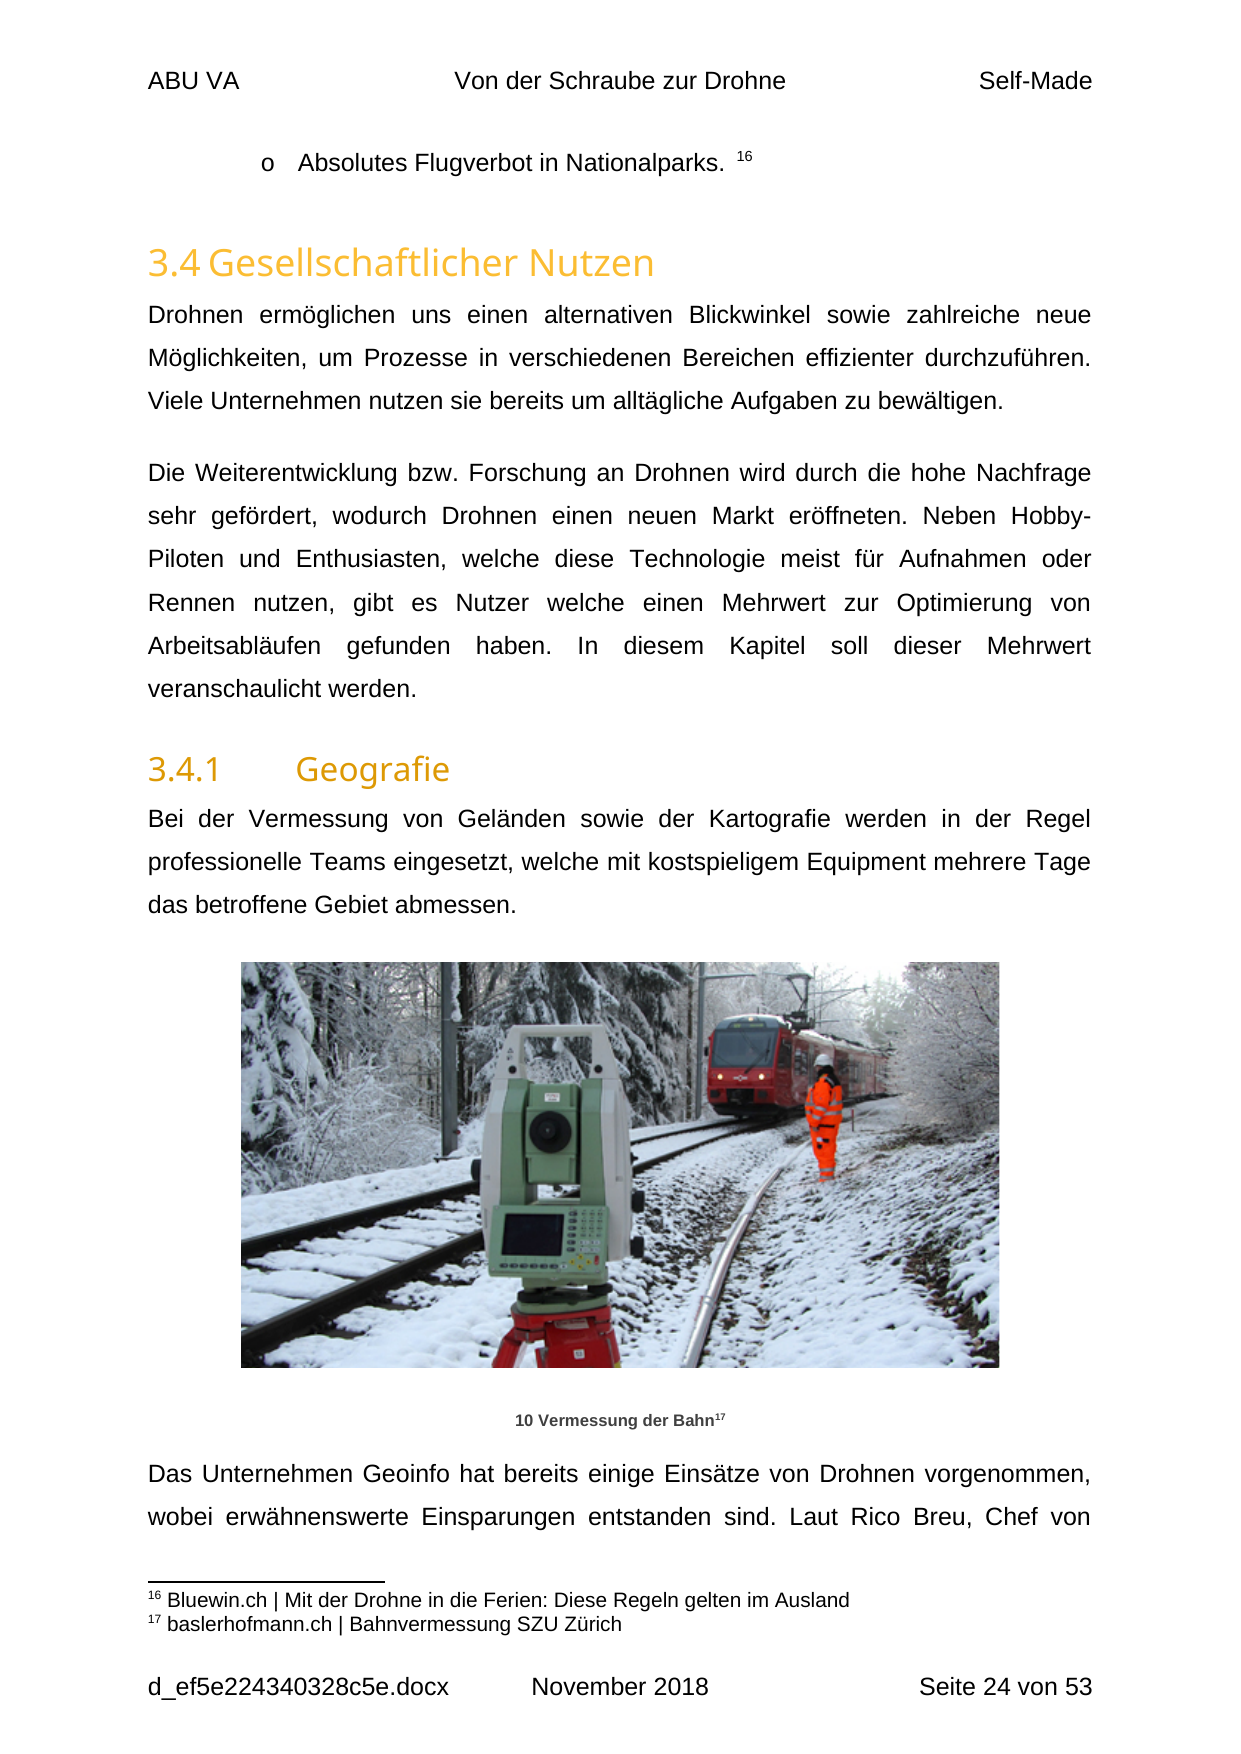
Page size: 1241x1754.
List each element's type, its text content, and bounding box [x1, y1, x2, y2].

text Bei der Vermessung von Geländen sowie der Kartografie werden in der Regel professionelle Teams eingesetzt, welche mit kostspieligem Equipment mehrere Tage das betroffene Gebiet abmessen. [148, 804, 1093, 919]
list Absolutes Flugverbot in Nationalparks. [260, 148, 1093, 178]
text 10 Vermessung der Bahn [148, 1411, 1093, 1430]
subtitle Geografie [148, 746, 1093, 791]
text Die Weiterentwicklung bzw. Forschung an Drohnen wird durch die hohe Nachfrage sehr gefördert, wodurch Drohnen einen neuen Markt eröffneten. Neben Hobby-Piloten und Enthusiasten, welche diese Technologie meist für Aufnahmen oder Rennen nutzen, gibt es Nutzer welche einen Mehrwert zur Optimierung von Arbeitsabläufen gefunden haben. In diesem Kapitel soll dieser Mehrwert veranschaulicht werden. [148, 458, 1093, 702]
text Drohnen ermöglichen uns einen alternativen Blickwinkel sowie zahlreiche neue Möglichkeiten, um Prozesse in verschiedenen Bereichen effizienter durchzuführen. Viele Unternehmen nutzen sie bereits um alltägliche Aufgaben zu bewältigen. [148, 299, 1093, 414]
picture [241, 962, 1000, 1368]
subtitle Gesellschaftlicher Nutzen [148, 236, 1093, 287]
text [148, 1459, 1093, 1531]
